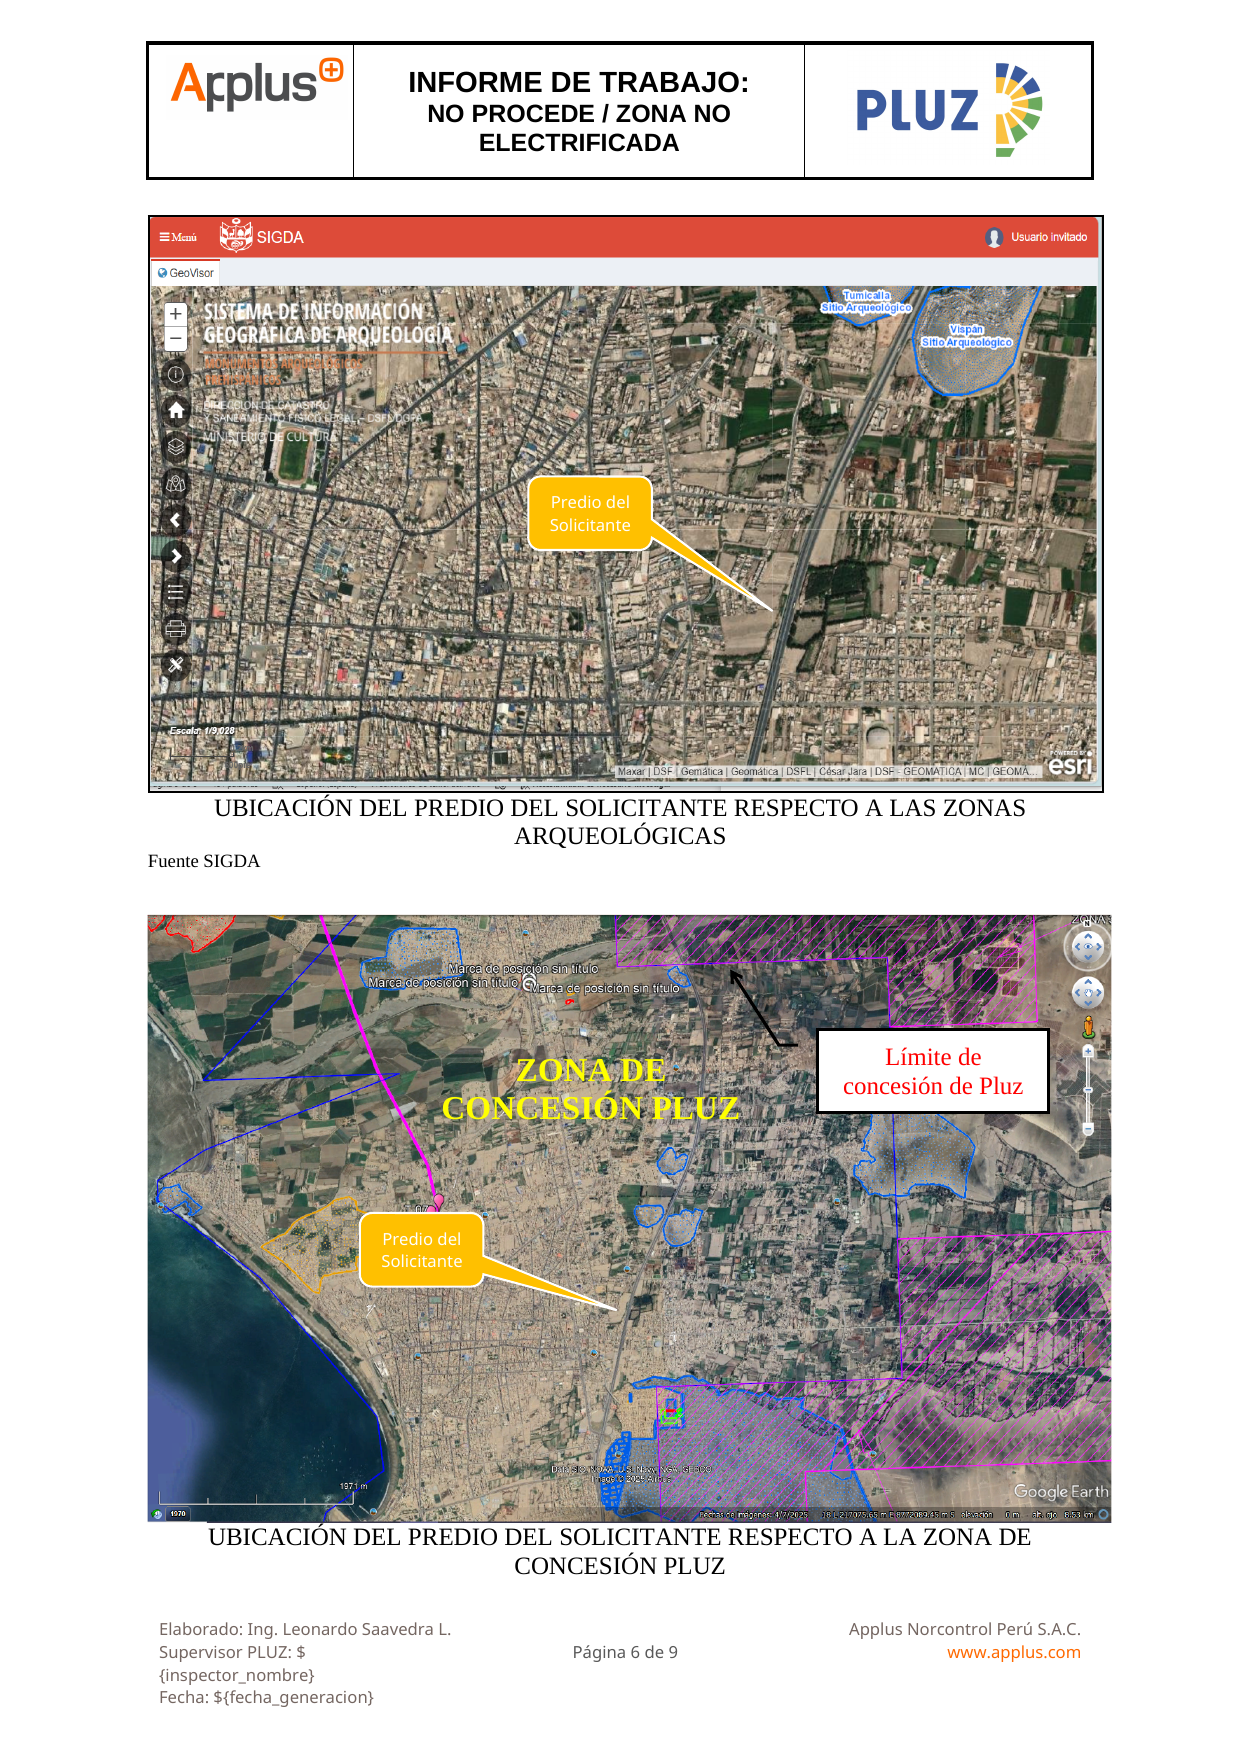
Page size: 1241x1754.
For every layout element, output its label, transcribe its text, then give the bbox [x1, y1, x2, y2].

picture [147, 914, 1112, 1523]
text Fuente SIGDA [148, 850, 1092, 872]
picture [150, 217, 1102, 791]
text UBICACIÓN DEL PREDIO DEL SOLICITANTE RESPECTO A LAS ZONAS ARQUEOLÓGICAS [148, 793, 1092, 850]
picture [847, 50, 1050, 165]
picture [165, 55, 348, 120]
text UBICACIÓN DEL PREDIO DEL SOLICITANTE RESPECTO A LA ZONA DE CONCESIÓN PLUZ [148, 1523, 1092, 1580]
